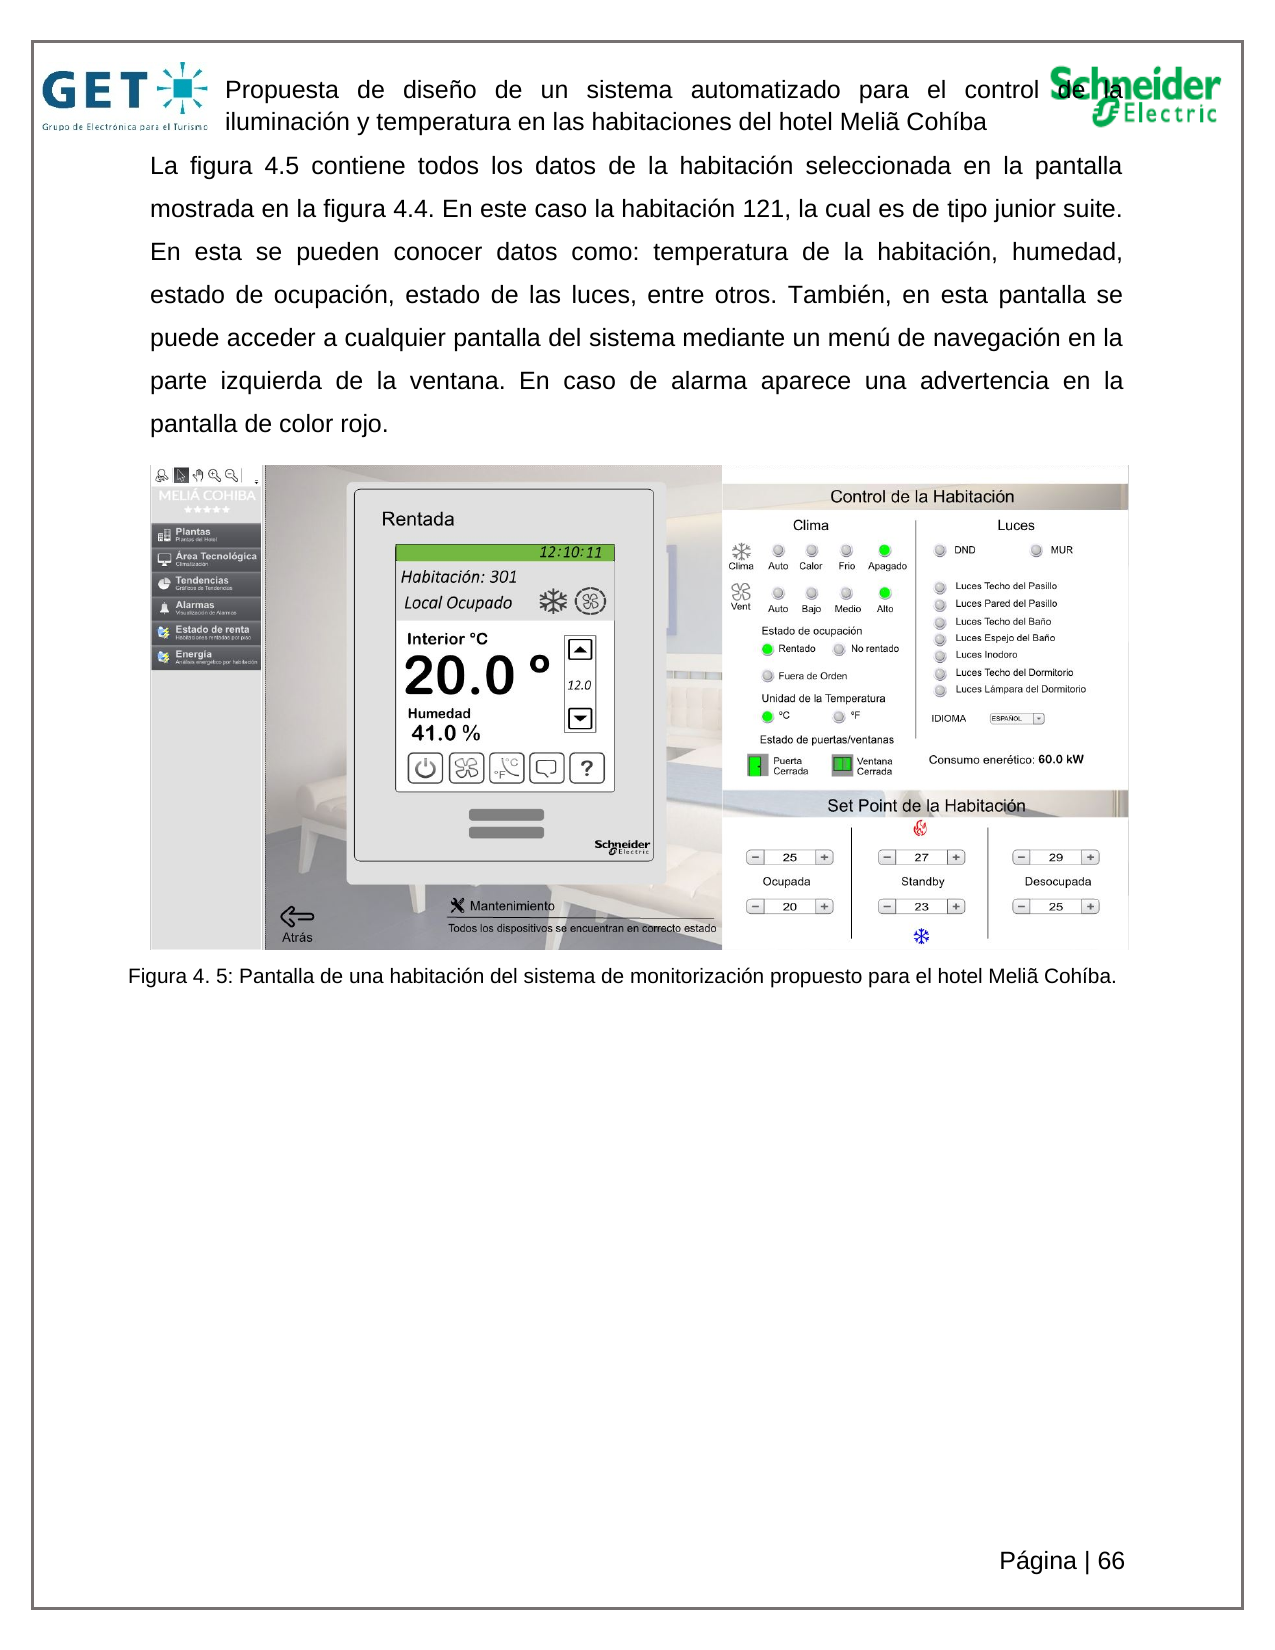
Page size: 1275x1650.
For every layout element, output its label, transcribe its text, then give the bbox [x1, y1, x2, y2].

text Figura 4. 5: Pantalla de una habitación del sistema de monitorización propuesto para el hotel Meliã Cohíba. [120, 964, 1125, 988]
text La figura 4.5 contiene todos los datos de la habitación seleccionada en la pantalla mostrada en la figura 4.4. En este caso la habitación 121, la cual es de tipo junior suite. En esta se pueden conocer datos como: temperatura de la habitación, humedad, estado de ocupación, estado de las luces, entre otros. También, en esta pantalla se puede acceder a cualquier pantalla del sistema mediante un menú de navegación en la parte izquierda de la ventana. En caso de alarma aparece una advertencia en la pantalla de color rojo. [150, 151, 1125, 438]
picture [40, 62, 208, 131]
picture [150, 465, 1129, 950]
picture [1037, 53, 1238, 135]
